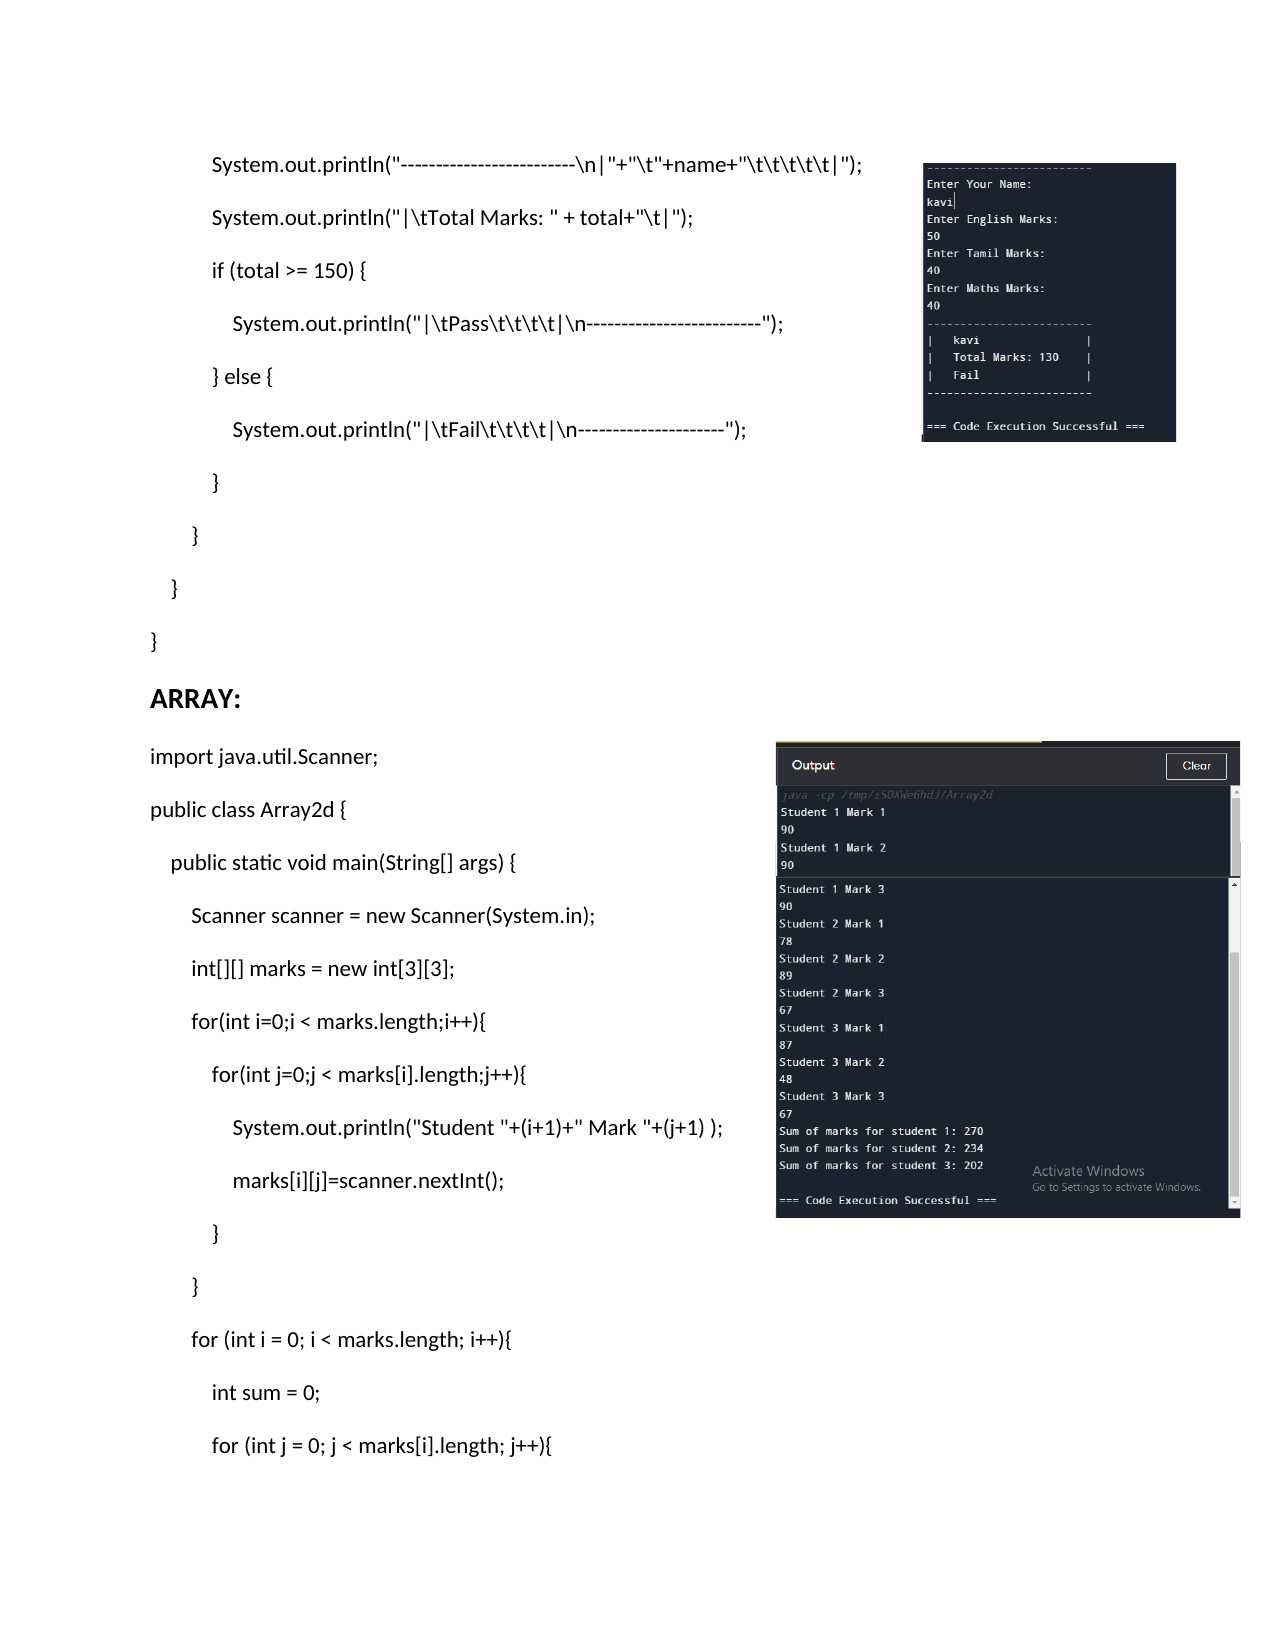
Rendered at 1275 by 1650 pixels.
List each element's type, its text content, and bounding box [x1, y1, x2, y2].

picture [775, 741, 1241, 1218]
text System.out.println("Student "+(i+1)+" Mark "+(j+1) ); [150, 1113, 775, 1141]
text marks[i][j]=scanner.nextInt(); [150, 1166, 775, 1194]
text import java.util.Scanner; [150, 742, 775, 770]
text int sum = 0; [150, 1378, 1125, 1406]
text System.out.println("|\tPass\t\t\t\t|\n-------------------------"); [150, 309, 921, 337]
text } [150, 1272, 1125, 1300]
text ARRAY: [150, 680, 1125, 716]
text } [150, 1219, 1125, 1247]
text public static void main(String[] args) { [150, 848, 775, 876]
text System.out.println("-------------------------\n|"+"\t"+name+"\t\t\t\t\t|"); [150, 150, 1125, 178]
text } [150, 468, 1125, 496]
text } [150, 574, 1125, 602]
text if (total >= 150) { [150, 256, 921, 284]
text for(int j=0;j < marks[i].length;j++){ [150, 1060, 775, 1088]
text for (int i = 0; i < marks.length; i++){ [150, 1325, 1125, 1353]
text System.out.println("|\tFail\t\t\t\t|\n---------------------"); [150, 415, 1125, 443]
text public class Array2d { [150, 795, 775, 823]
text for (int j = 0; j < marks[i].length; j++){ [150, 1431, 1125, 1459]
text int[][] marks = new int[3][3]; [150, 954, 775, 982]
text Scanner scanner = new Scanner(System.in); [150, 901, 775, 929]
picture [921, 163, 1177, 442]
text for(int i=0;i < marks.length;i++){ [150, 1007, 775, 1035]
text System.out.println("|\tTotal Marks: " + total+"\t|"); [150, 203, 921, 231]
text } else { [150, 362, 921, 390]
text } [150, 627, 1125, 655]
text } [150, 521, 1125, 549]
